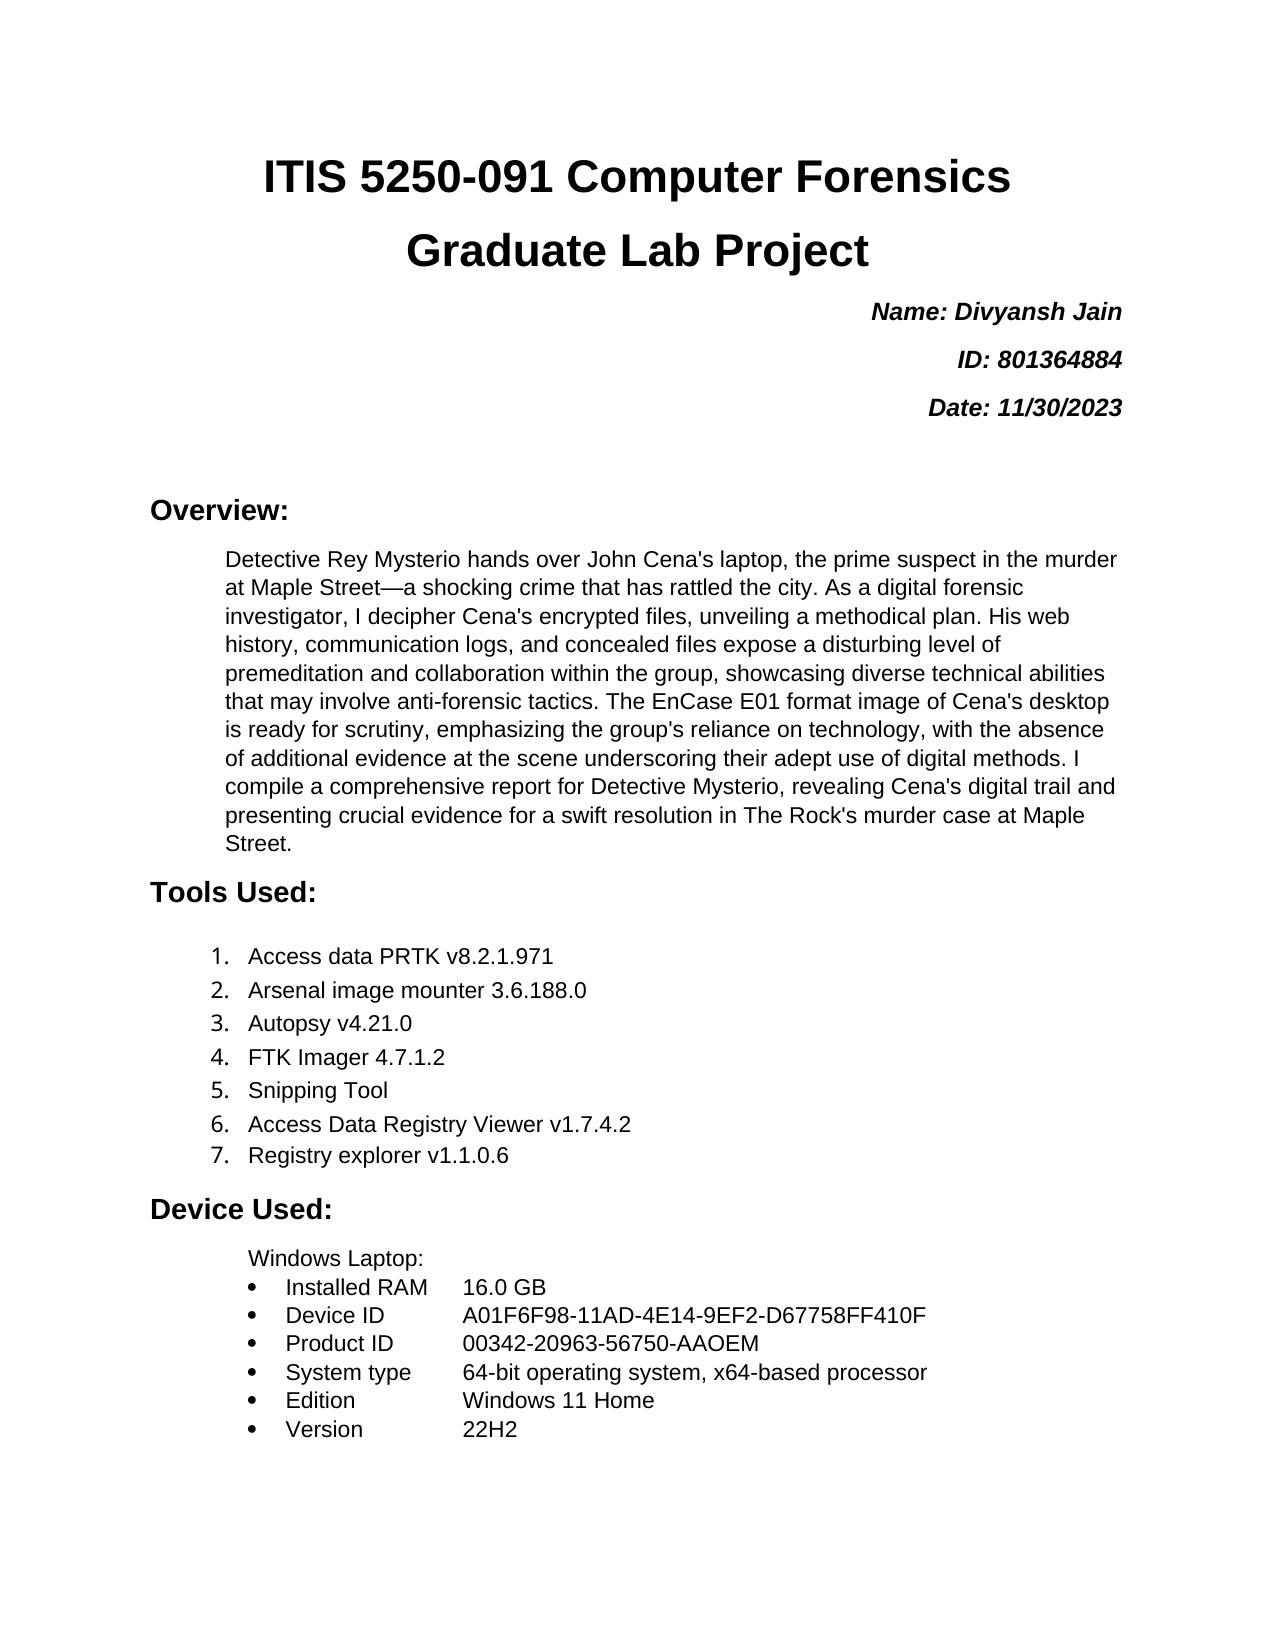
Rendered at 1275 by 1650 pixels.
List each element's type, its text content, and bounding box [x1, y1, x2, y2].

list Snipping Tool [210, 1074, 1125, 1106]
list Product ID 00342-20963-56750-AAOEM [248, 1330, 1125, 1357]
text Graduate Lab Project [150, 223, 1125, 276]
list Access data PRTK v8.2.1.971 [210, 940, 1125, 971]
text Name: Divyansh Jain [150, 297, 1125, 326]
text Device Used: [150, 1192, 1125, 1225]
text Tools Used: [150, 875, 1125, 909]
list Installed RAM 16.0 GB [248, 1273, 1125, 1300]
text ITIS 5250-091 Computer Forensics [150, 150, 1125, 203]
list Version 22H2 [248, 1416, 1125, 1442]
list Registry explorer v1.1.0.6 [210, 1139, 1125, 1171]
list Arsenal image mounter 3.6.188.0 [210, 974, 1125, 1005]
list Access Data Registry Viewer v1.7.4.2 [210, 1108, 1125, 1139]
list FTK Imager 4.7.1.2 [210, 1041, 1125, 1072]
text Overview: [150, 493, 1125, 527]
list System type 64-bit operating system, x64-based processor [248, 1359, 1125, 1385]
text ID: 801364884 [150, 345, 1125, 373]
list Windows Laptop: [248, 1245, 1125, 1271]
list Edition Windows 11 Home [248, 1387, 1125, 1414]
text Date: 11/30/2023 [150, 392, 1125, 421]
list Detective Rey Mysterio hands over John Cena's laptop, the prime suspect in the murder at Maple Street—a shocking crime that has rattled the city. As a digital forensic investigator, I decipher Cena's encrypted files, unveiling a methodical plan. His web history, communication logs, and concealed files expose a disturbing level of premeditation and collaboration within the group, showcasing diverse technical abilities that may involve anti-forensic tactics. The EnCase E01 format image of Cena's desktop is ready for scrutiny, emphasizing the group's reliance on technology, with the absence of additional evidence at the scene underscoring their adept use of digital methods. I compile a comprehensive report for Detective Mysterio, revealing Cena's digital trail and presenting crucial evidence for a swift resolution in The Rock's murder case at Maple Street. [225, 546, 1125, 857]
list Autopsy v4.21.0 [210, 1007, 1125, 1038]
list Device ID A01F6F98-11AD-4E14-9EF2-D67758FF410F [248, 1302, 1125, 1328]
